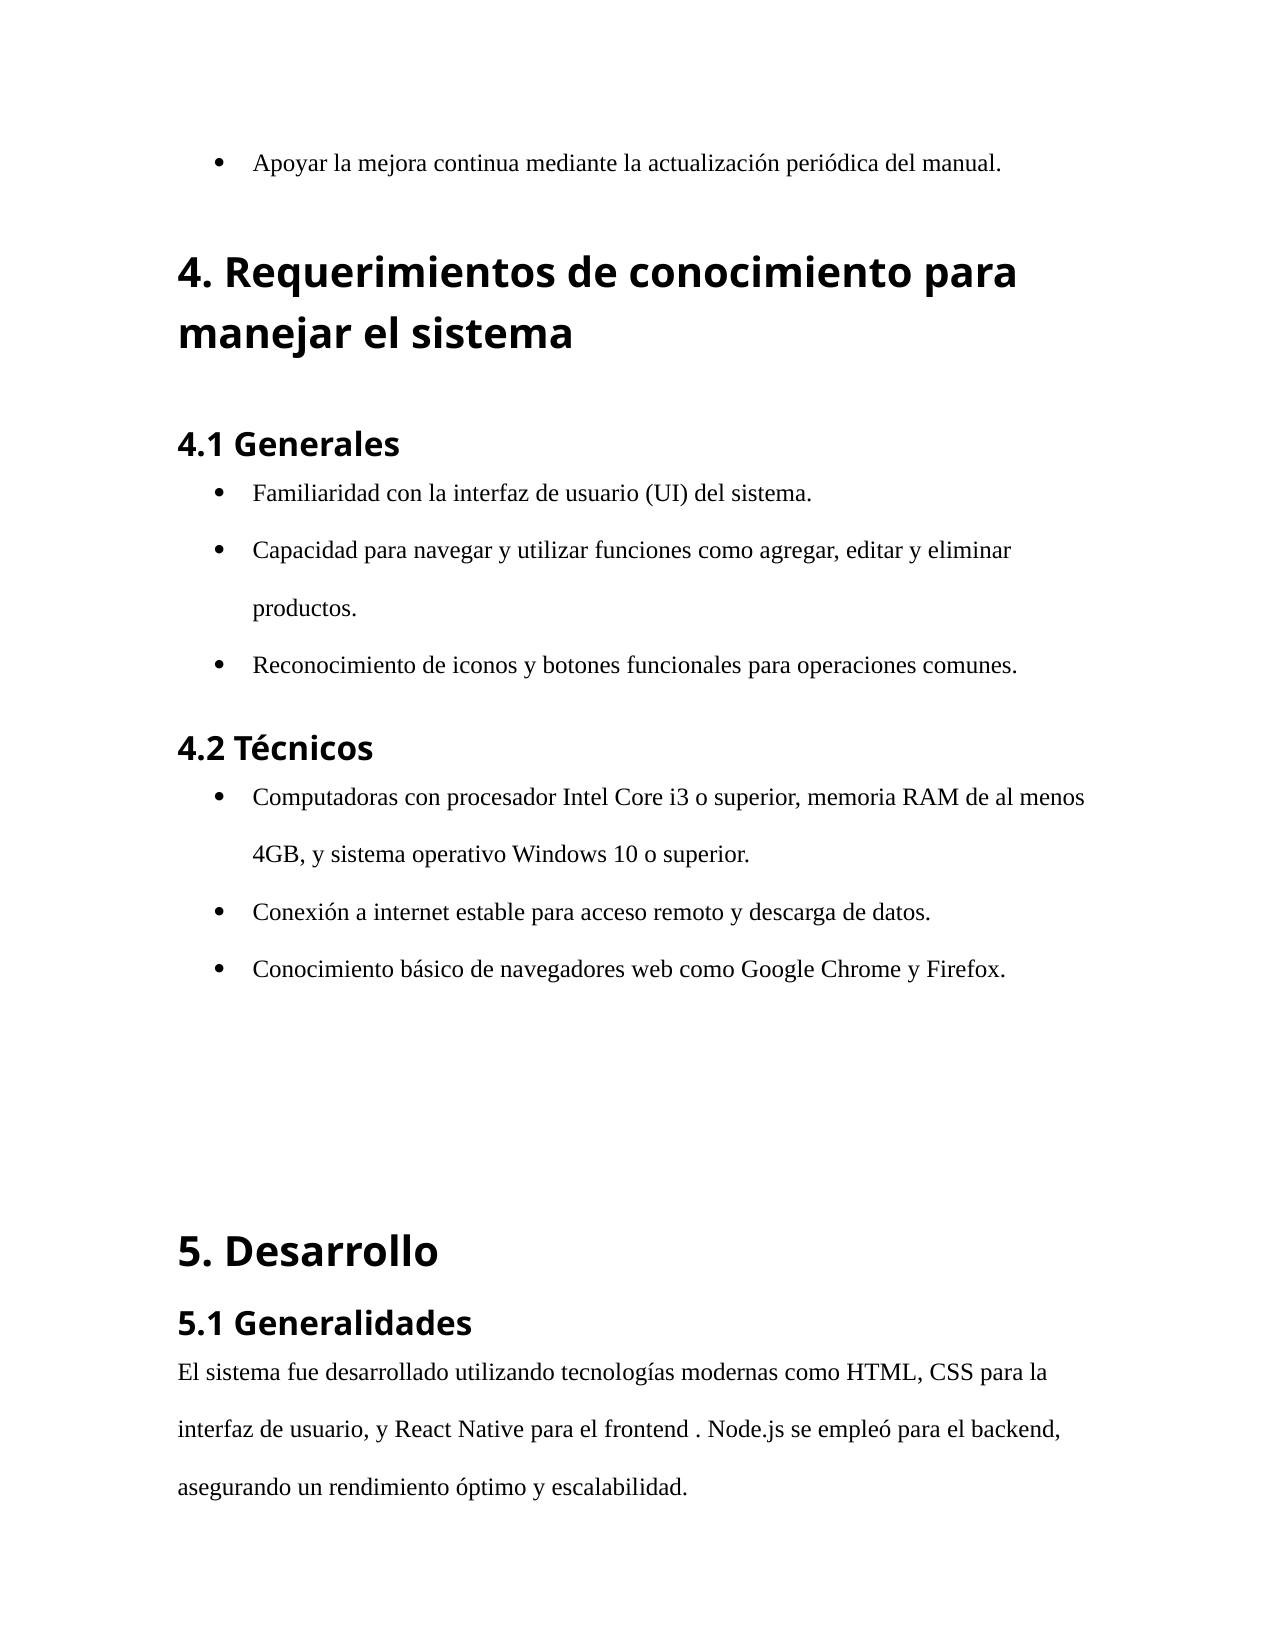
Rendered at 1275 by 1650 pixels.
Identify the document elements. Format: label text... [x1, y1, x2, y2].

subtitle 4.2 Técnicos [177, 724, 1098, 770]
list Conexión a internet estable para acceso remoto y descarga de datos. [215, 897, 1098, 925]
subtitle 5. Desarrollo [177, 1222, 1098, 1278]
list Computadoras con procesador Intel Core i3 o superior, memoria RAM de al menos 4GB, y sistema operativo Windows 10 o superior. [215, 782, 1098, 868]
subtitle 5.1 Generalidades [177, 1299, 1098, 1345]
list Apoyar la mejora continua mediante la actualización periódica del manual. [215, 148, 1098, 176]
list Familiaridad con la interfaz de usuario (UI) del sistema. [215, 478, 1098, 506]
subtitle 4.1 Generales [177, 420, 1098, 466]
list Conocimiento básico de navegadores web como Google Chrome y Firefox. [215, 954, 1098, 983]
subtitle 4. Requerimientos de conocimiento para manejar el sistema [177, 243, 1098, 361]
list Capacidad para navegar y utilizar funciones como agregar, editar y eliminar productos. [215, 535, 1098, 621]
list Reconocimiento de iconos y botones funcionales para operaciones comunes. [215, 650, 1098, 679]
text El sistema fue desarrollado utilizando tecnologías modernas como HTML, CSS para la interfaz de usuario, y React Native para el frontend . Node.js se empleó para el backend, asegurando un rendimiento óptimo y escalabilidad. [177, 1357, 1098, 1501]
